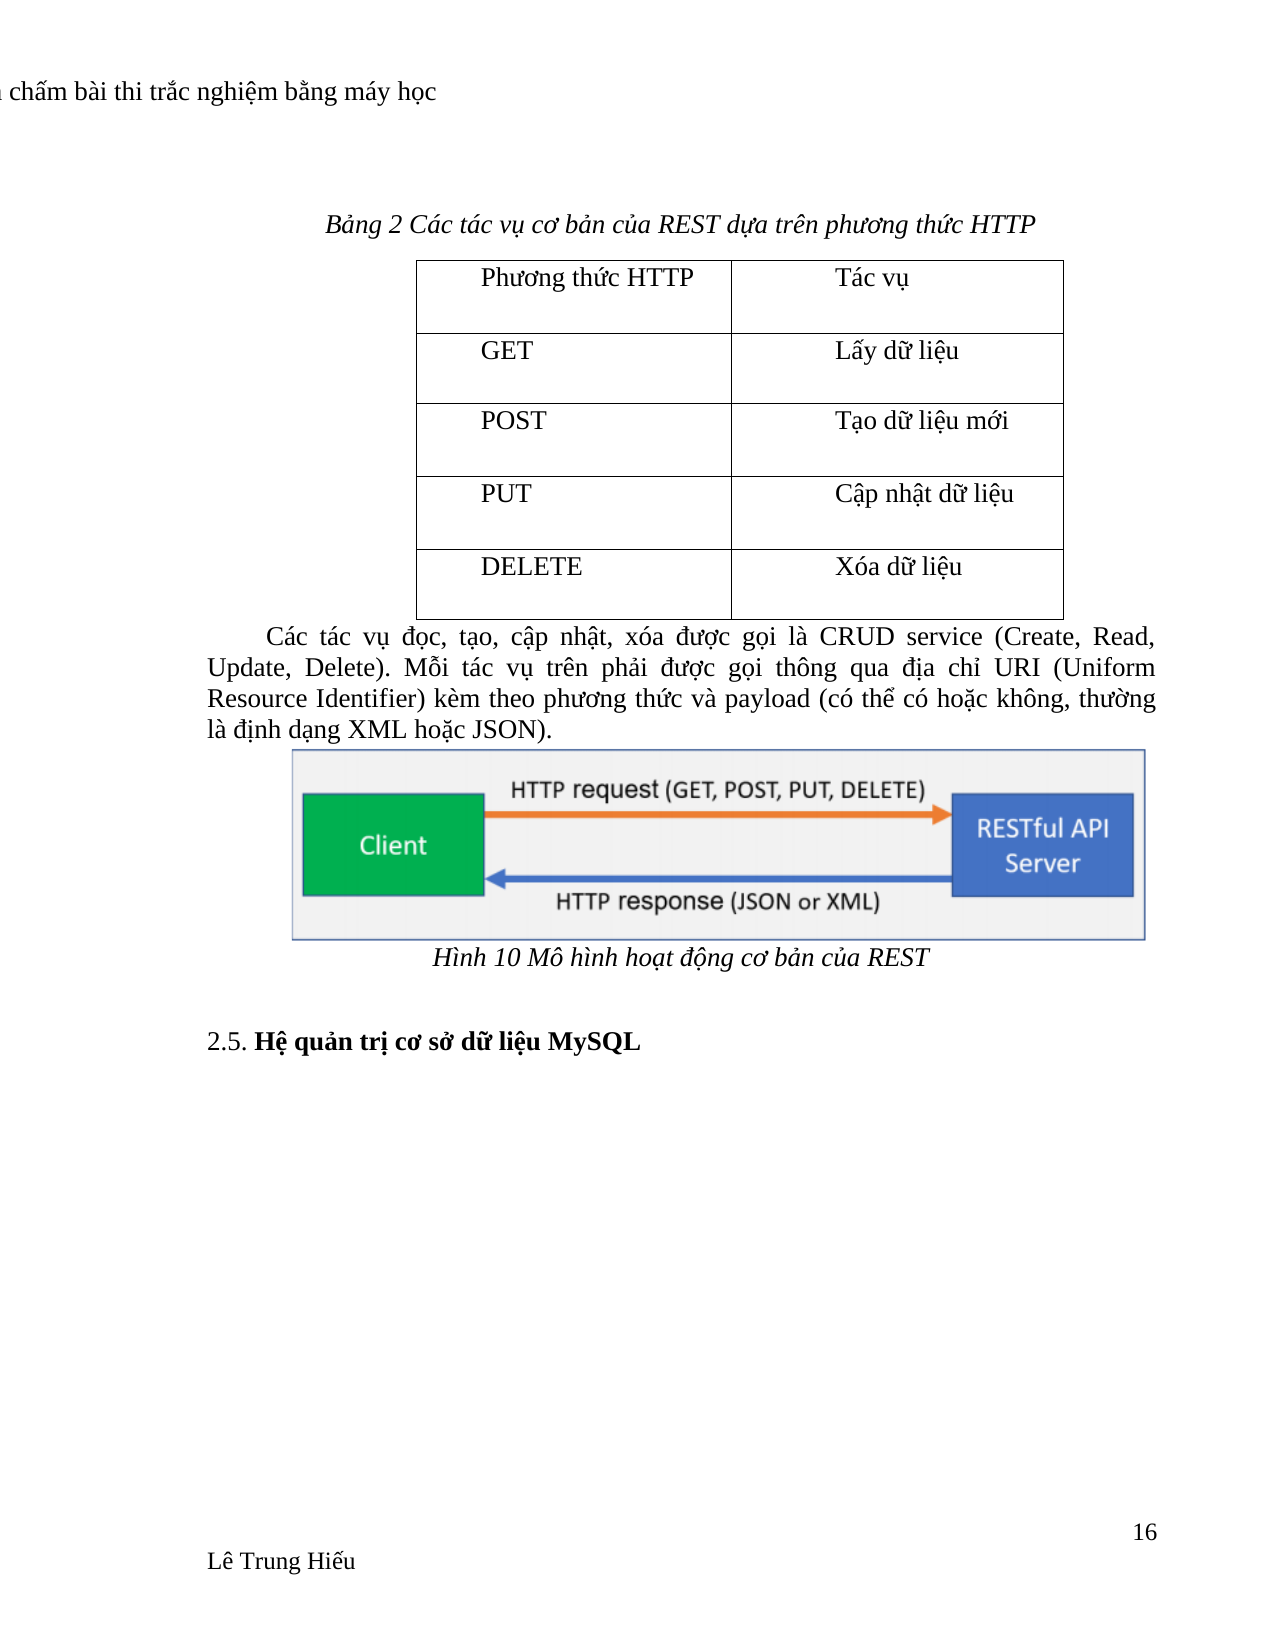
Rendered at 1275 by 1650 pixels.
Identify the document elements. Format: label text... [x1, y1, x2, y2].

text Hình 10 Mô hình hoạt động cơ bản của REST [207, 942, 1157, 973]
table_header Tác vụ [732, 261, 1063, 333]
table_cell Xóa dữ liệu [732, 550, 1063, 619]
table_cell PUT [417, 477, 731, 548]
text Hệ quản trị cơ sở dữ liệu MySQL [207, 1025, 1157, 1056]
table_cell DELETE [417, 550, 731, 619]
picture [291, 744, 1147, 942]
text Bảng 2 Các tác vụ cơ bản của REST dựa trên phương thức HTTP [207, 208, 1157, 239]
table_cell GET [417, 334, 731, 403]
table_cell Lấy dữ liệu [732, 334, 1063, 403]
table_cell POST [417, 404, 731, 476]
table_cell Tạo dữ liệu mới [732, 404, 1063, 476]
table_header Phương thức HTTP [417, 261, 731, 333]
text Các tác vụ đọc, tạo, cập nhật, xóa được gọi là CRUD service (Create, Read, Update, Delete). Mỗi tác vụ trên phải được gọi thông qua địa chỉ URI (Uniform Resource Identifier) kèm theo phương thức và payload (có thể có hoặc không, thường là định dạng XML hoặc JSON). [207, 620, 1157, 744]
table_cell Cập nhật dữ liệu [732, 477, 1063, 548]
